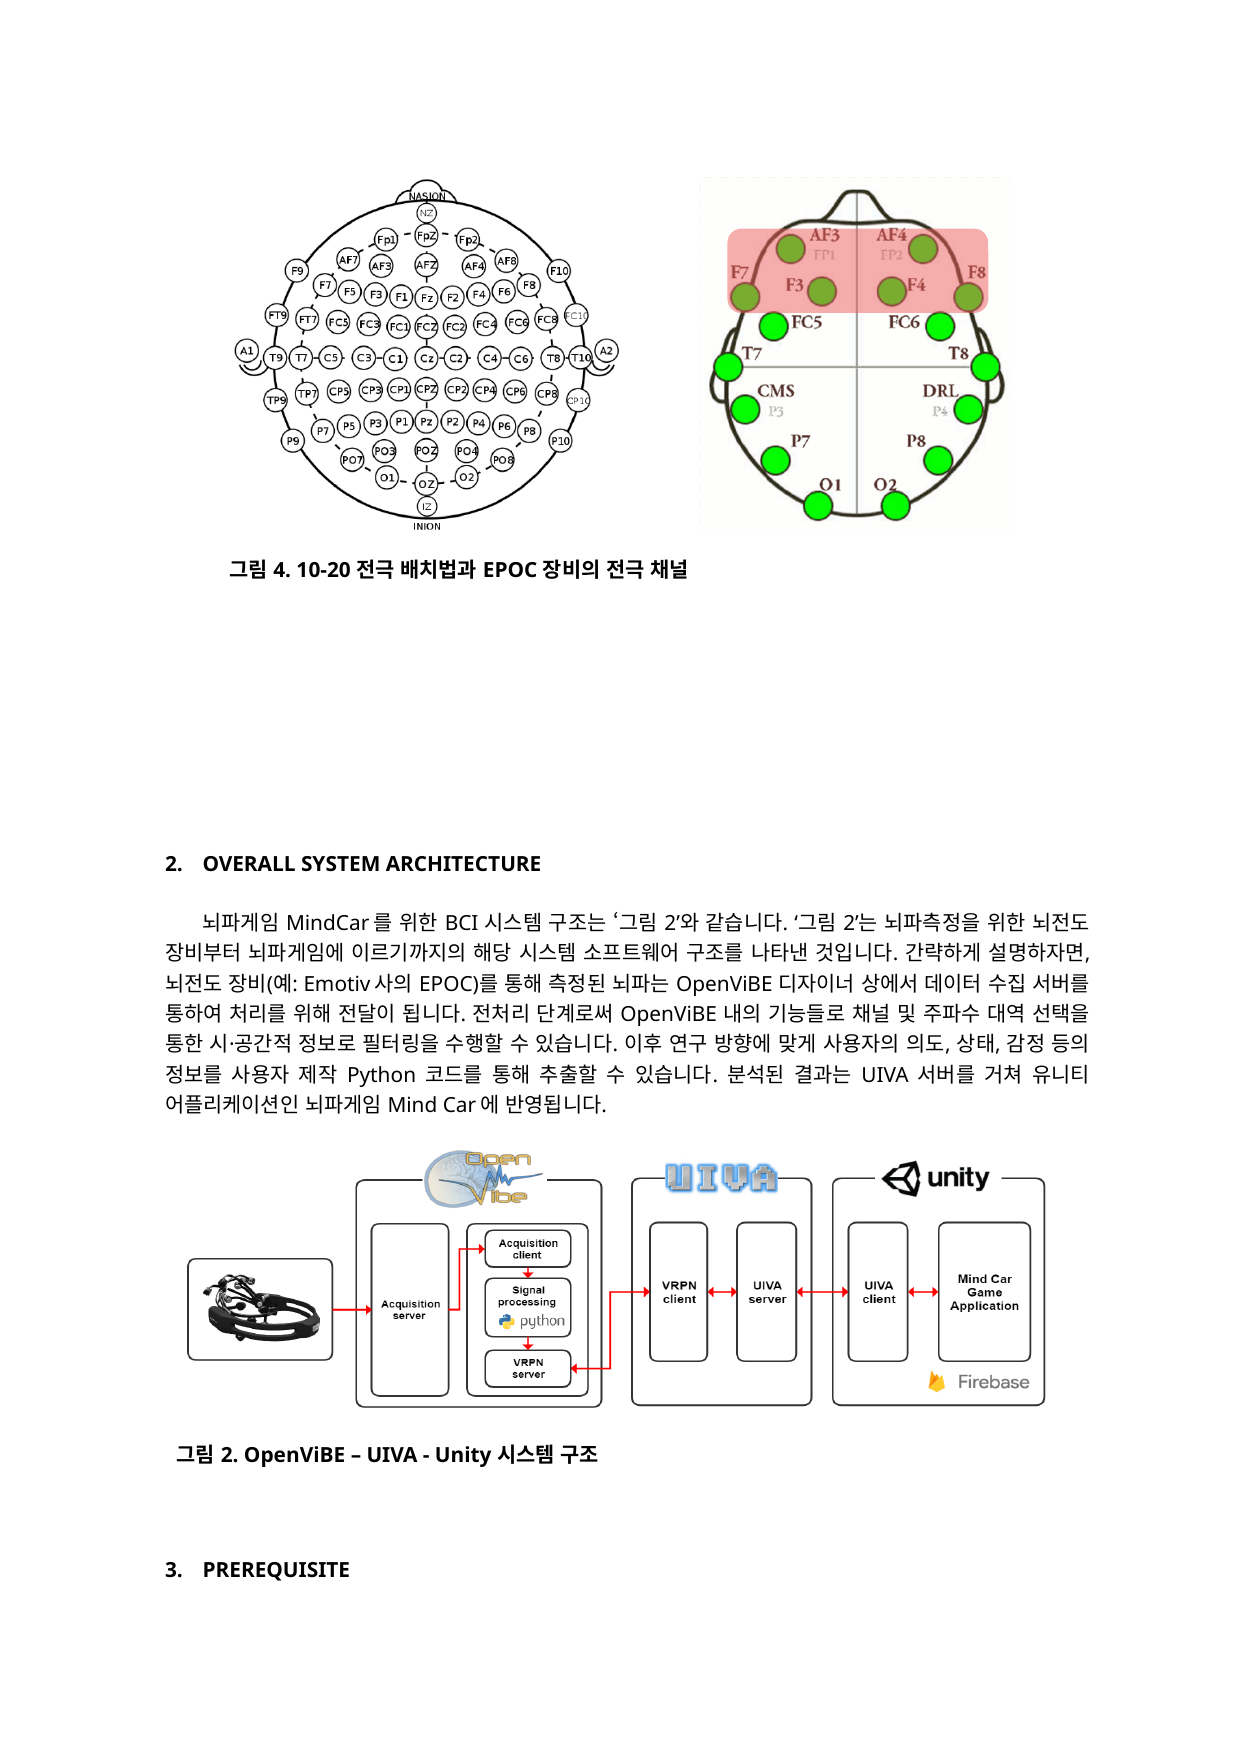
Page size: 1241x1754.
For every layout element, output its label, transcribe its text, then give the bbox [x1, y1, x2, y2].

picture [228, 177, 626, 532]
picture [176, 1141, 1064, 1430]
list PREREQUISITE [165, 1555, 1090, 1583]
text 뇌파게임 MindCar를 위한 BCI 시스템 구조는 ‘그림 2’와 같습니다. ‘그림 2’는 뇌파측정을 위한 뇌전도 장비부터 뇌파게임에 이르기까지의 해당 시스템 소프트웨어 구조를 나타낸 것입니다. 간략하게 설명하자면, 뇌전도 장비(예: Emotiv사의 EPOC)를 통해 측정된 뇌파는 OpenViBE 디자이너 상에서 데이터 수집 서버를 통하여 처리를 위해 전달이 됩니다. 전처리 단계로써 OpenViBE 내의 기능들로 채널 및 주파수 대역 선택을 통한 시·공간적 정보로 필터링을 수행할 수 있습니다. 이후 연구 방향에 맞게 사용자의 의도, 상태, 감정 등의 정보를 사용자 제작 Python 코드를 통해 추출할 수 있습니다. 분석된 결과는 UIVA 서버를 거쳐 유니티 어플리케이션인 뇌파게임 Mind Car에 반영됩니다. [165, 906, 1090, 1118]
list OVERALL SYSTEM ARCHITECTURE [165, 849, 1090, 878]
picture [699, 177, 1012, 532]
